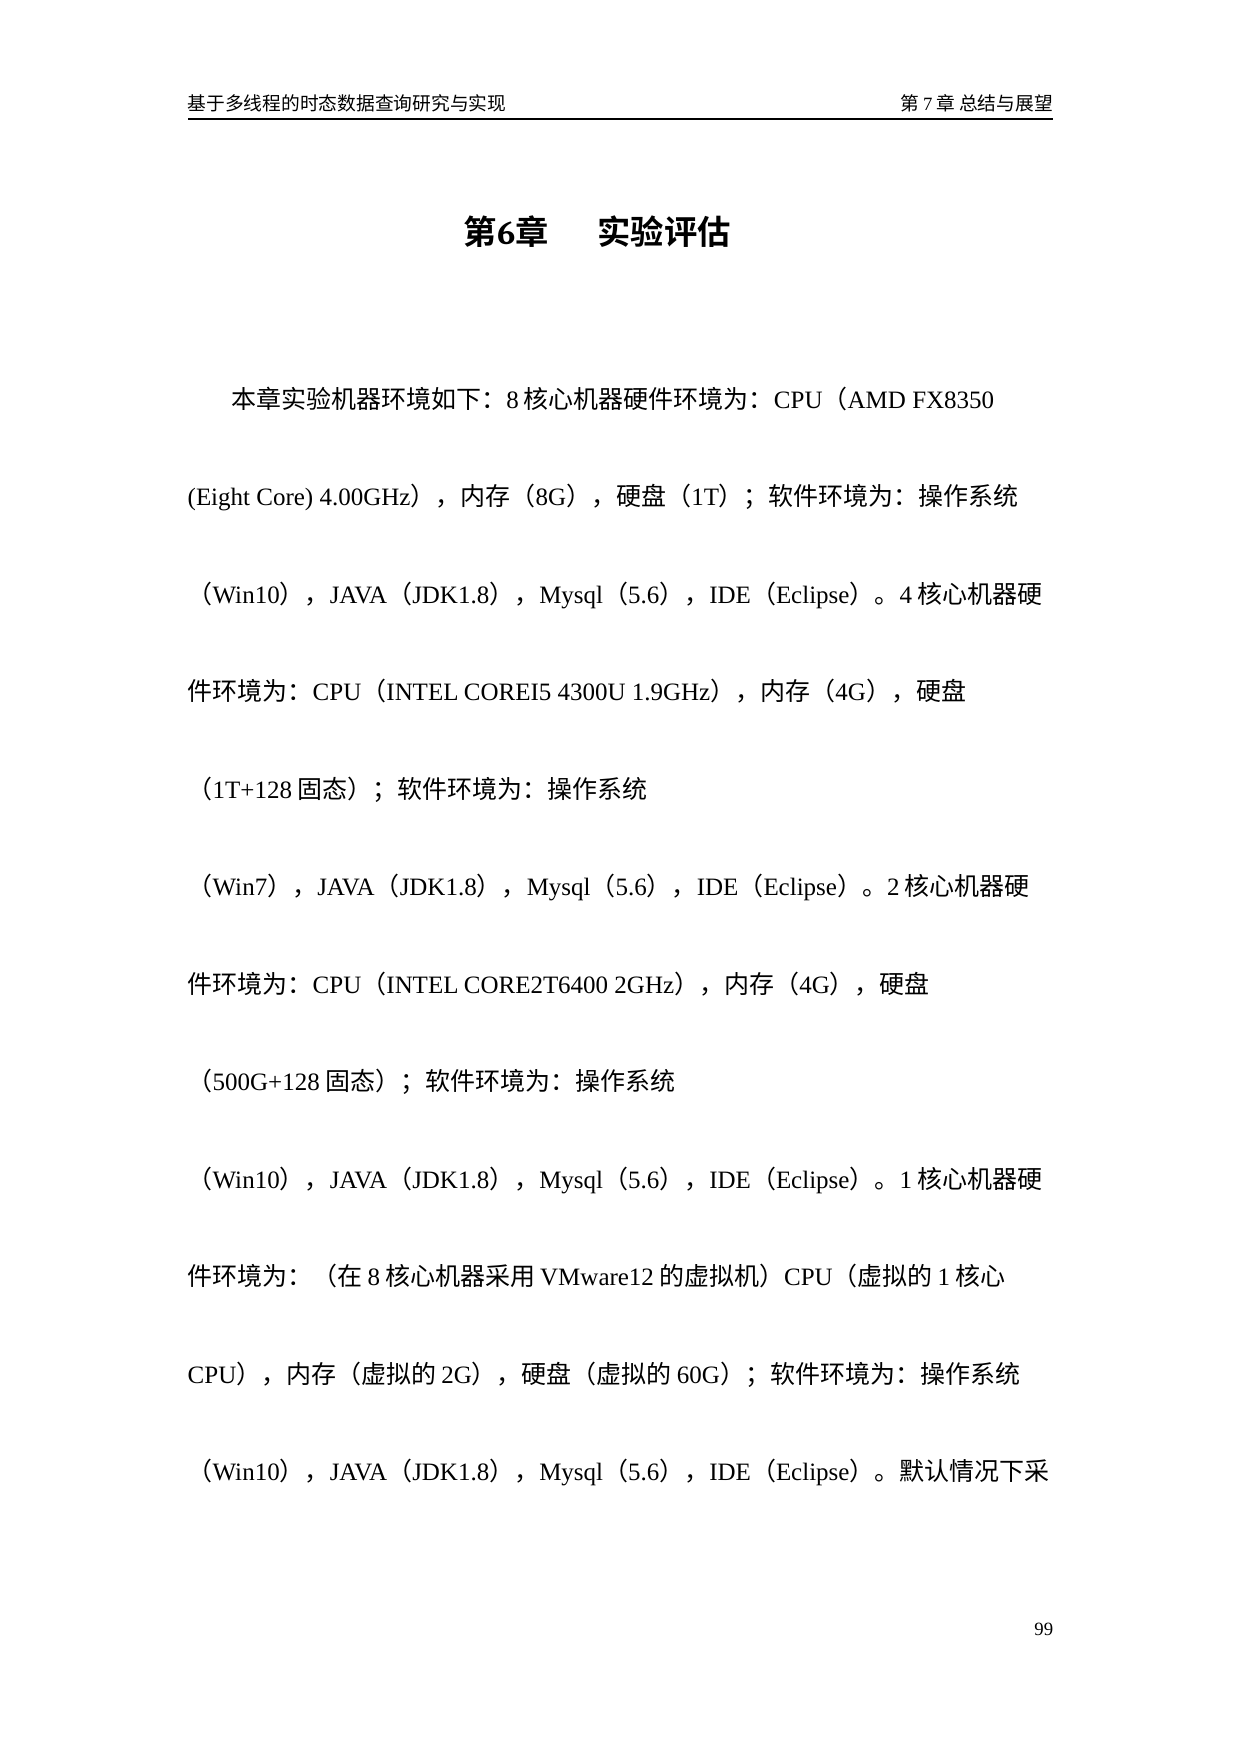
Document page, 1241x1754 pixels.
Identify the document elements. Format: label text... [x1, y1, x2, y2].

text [187, 365, 1053, 1502]
subtitle 实验评估 [187, 197, 1053, 262]
